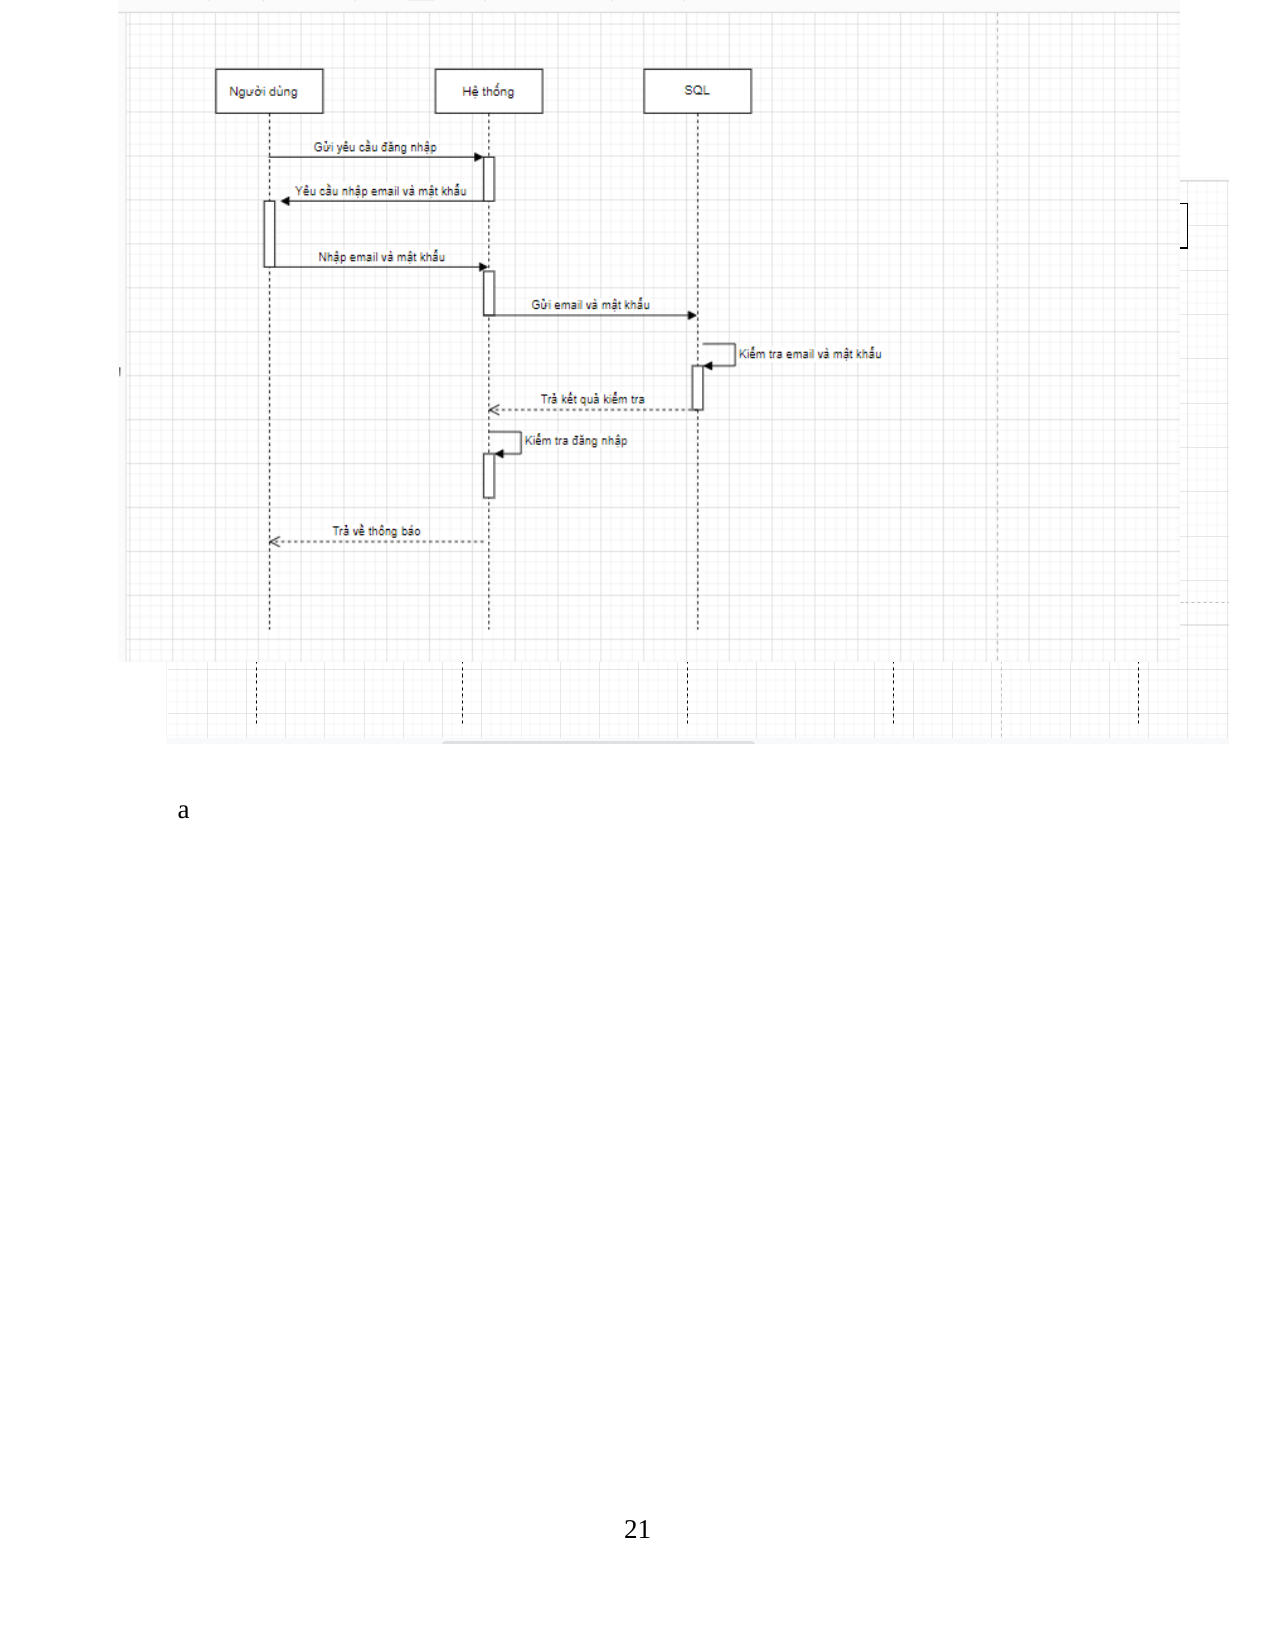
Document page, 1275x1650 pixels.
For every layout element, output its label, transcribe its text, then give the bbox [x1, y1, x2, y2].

text a [177, 794, 1098, 825]
picture [118, 0, 1228, 744]
